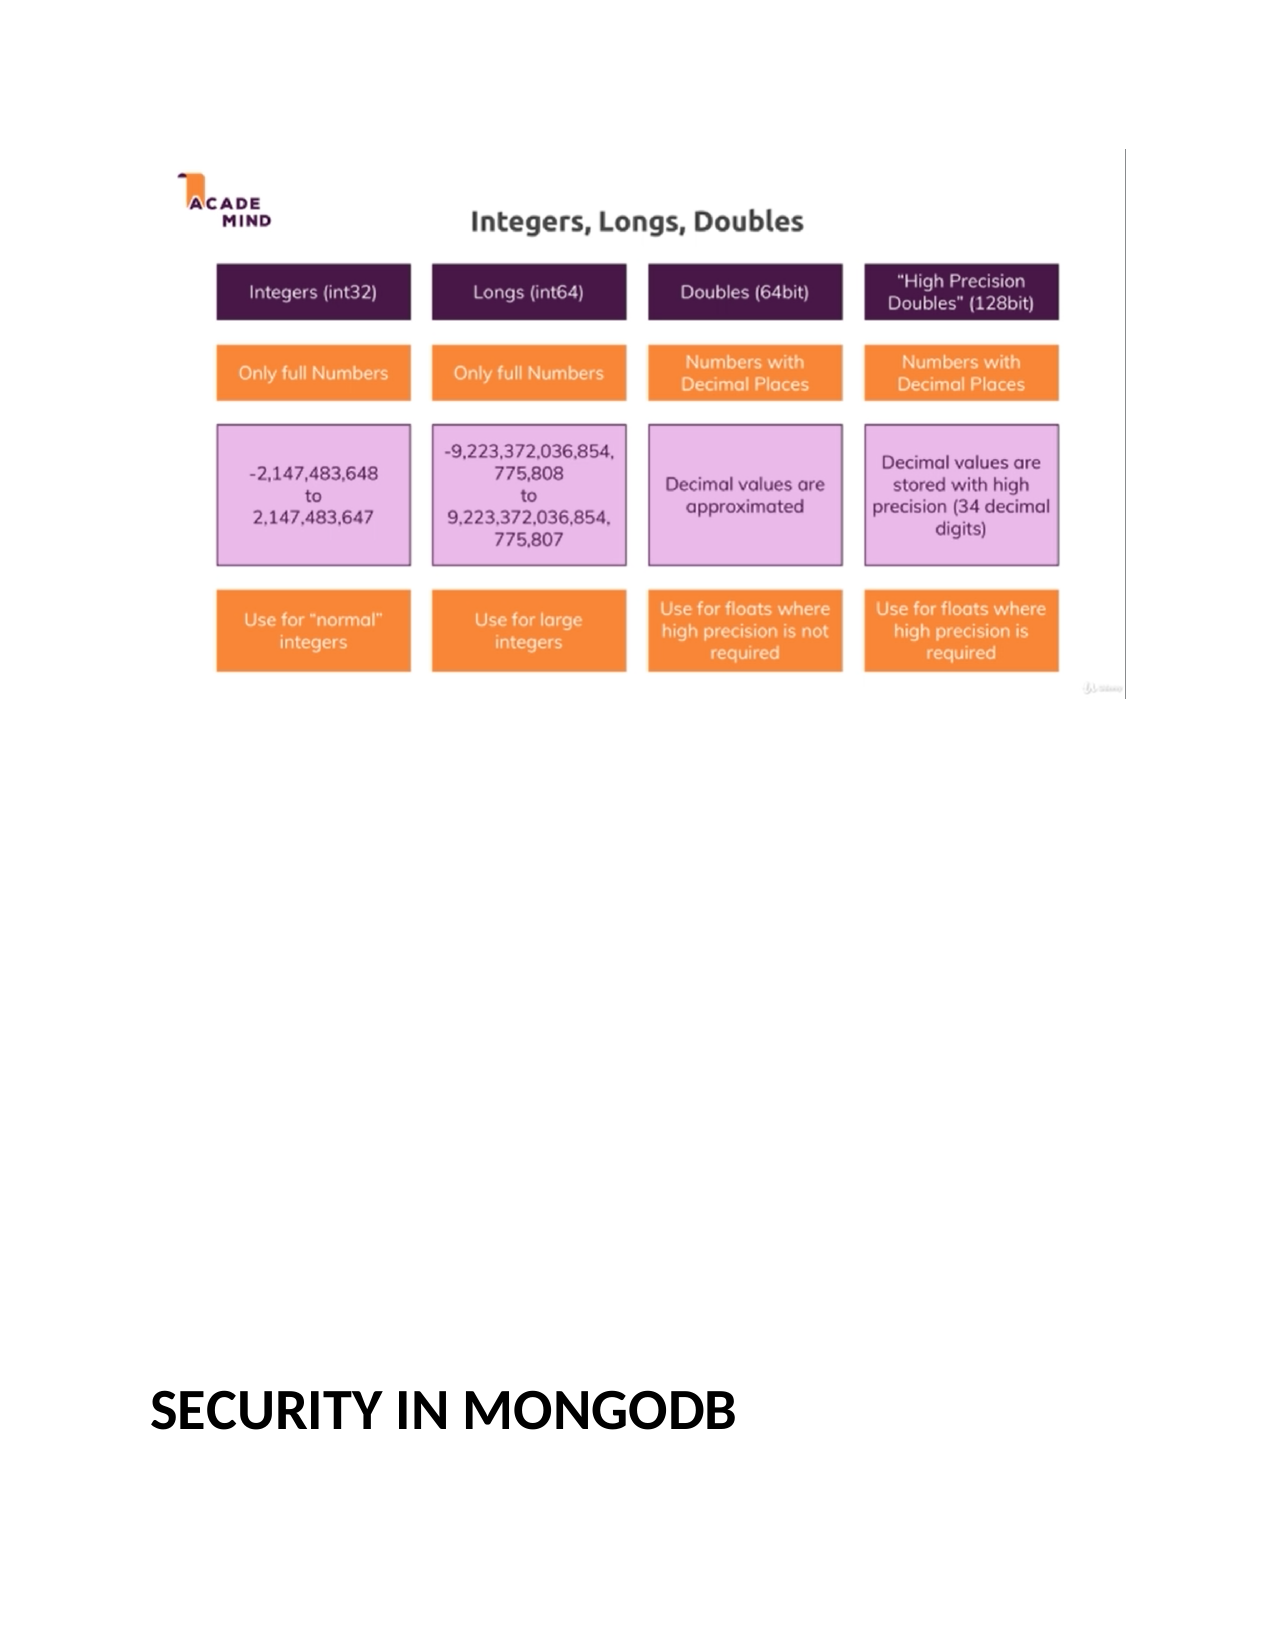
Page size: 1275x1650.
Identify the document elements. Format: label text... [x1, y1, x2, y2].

text SECURITY IN MONGODB [150, 1372, 1125, 1444]
picture [150, 149, 1126, 699]
